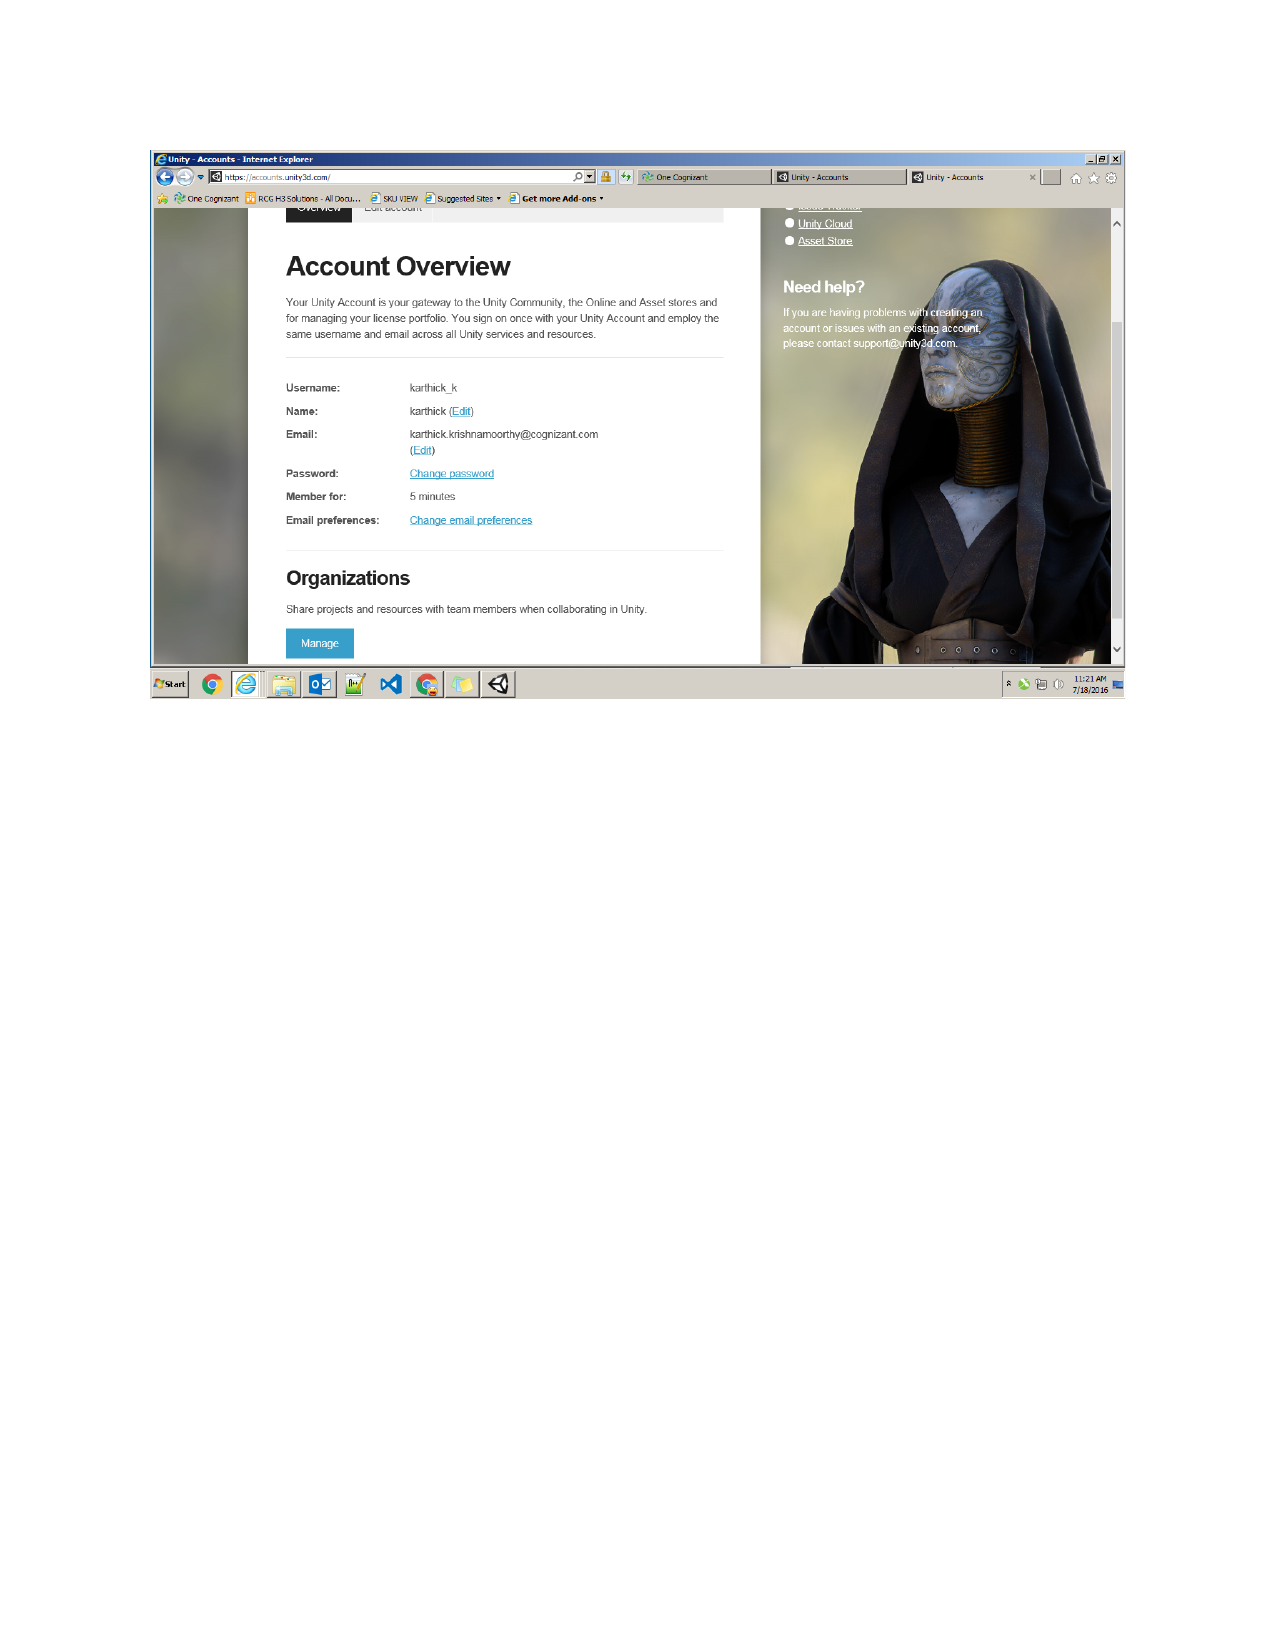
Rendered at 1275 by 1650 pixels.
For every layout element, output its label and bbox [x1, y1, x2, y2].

picture [150, 150, 1125, 699]
